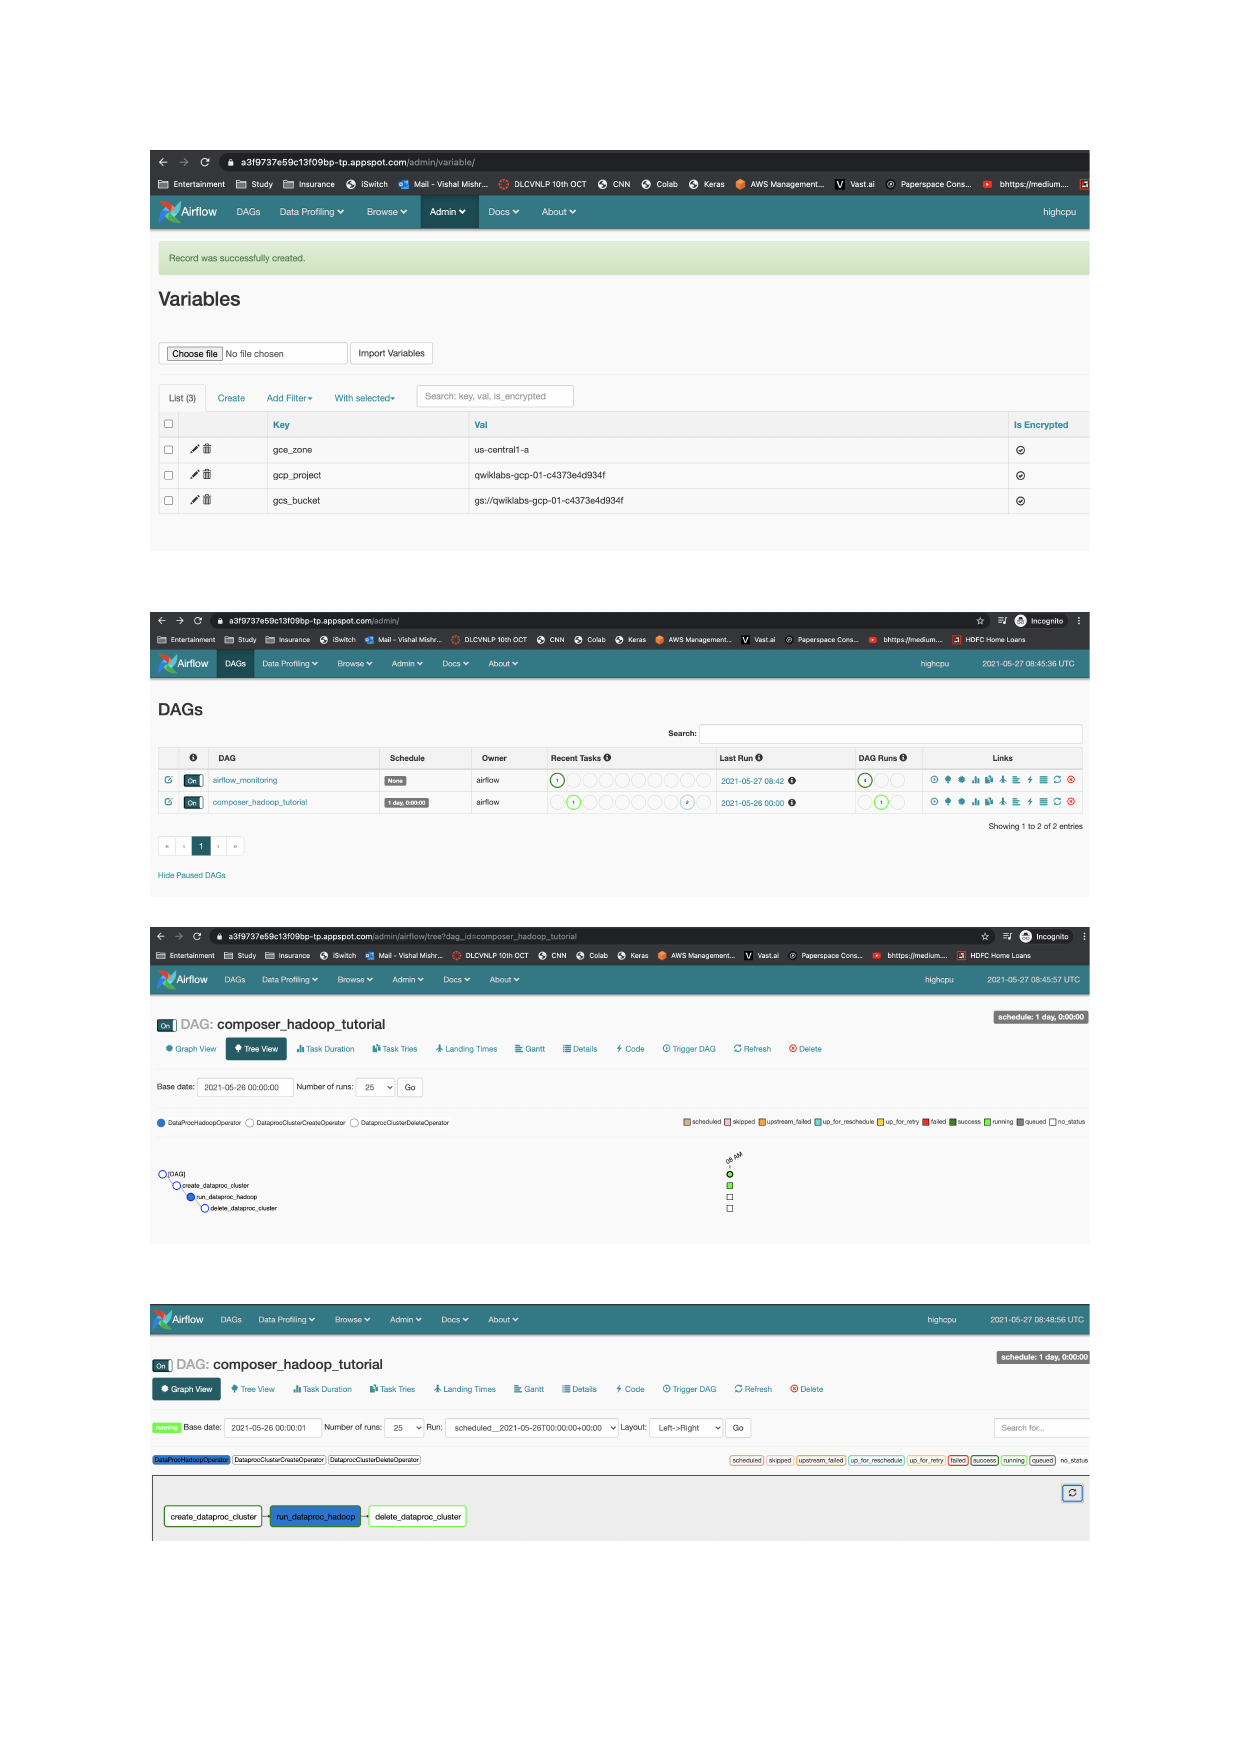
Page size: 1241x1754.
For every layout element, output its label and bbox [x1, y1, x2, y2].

picture [150, 1304, 1090, 1541]
picture [150, 612, 1090, 897]
picture [150, 150, 1090, 551]
picture [150, 927, 1090, 1244]
